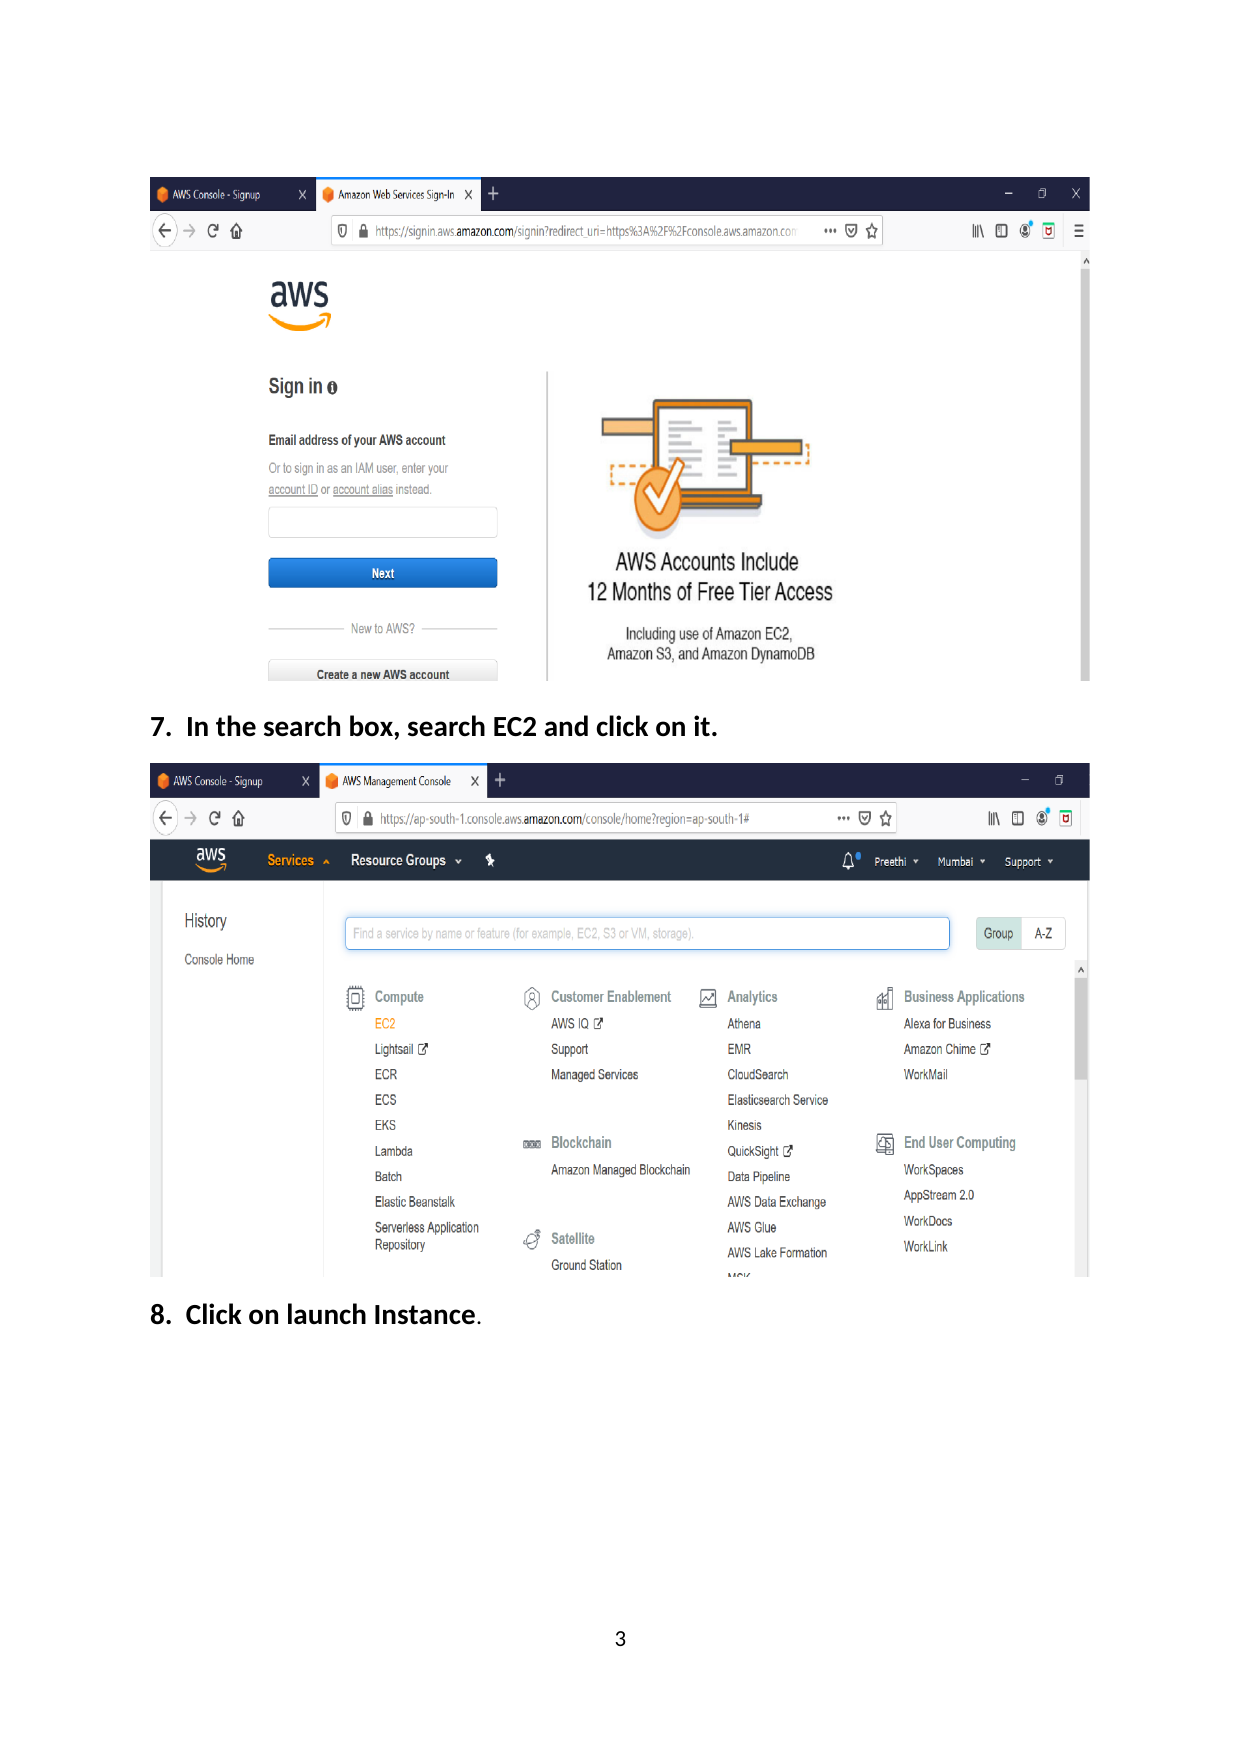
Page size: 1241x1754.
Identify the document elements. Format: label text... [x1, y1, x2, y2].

text 8. Click on launch Instance. [150, 1296, 1090, 1331]
text 7. In the search box, search EC2 and click on it. [150, 708, 1090, 744]
picture [150, 763, 1090, 1277]
picture [150, 177, 1090, 681]
